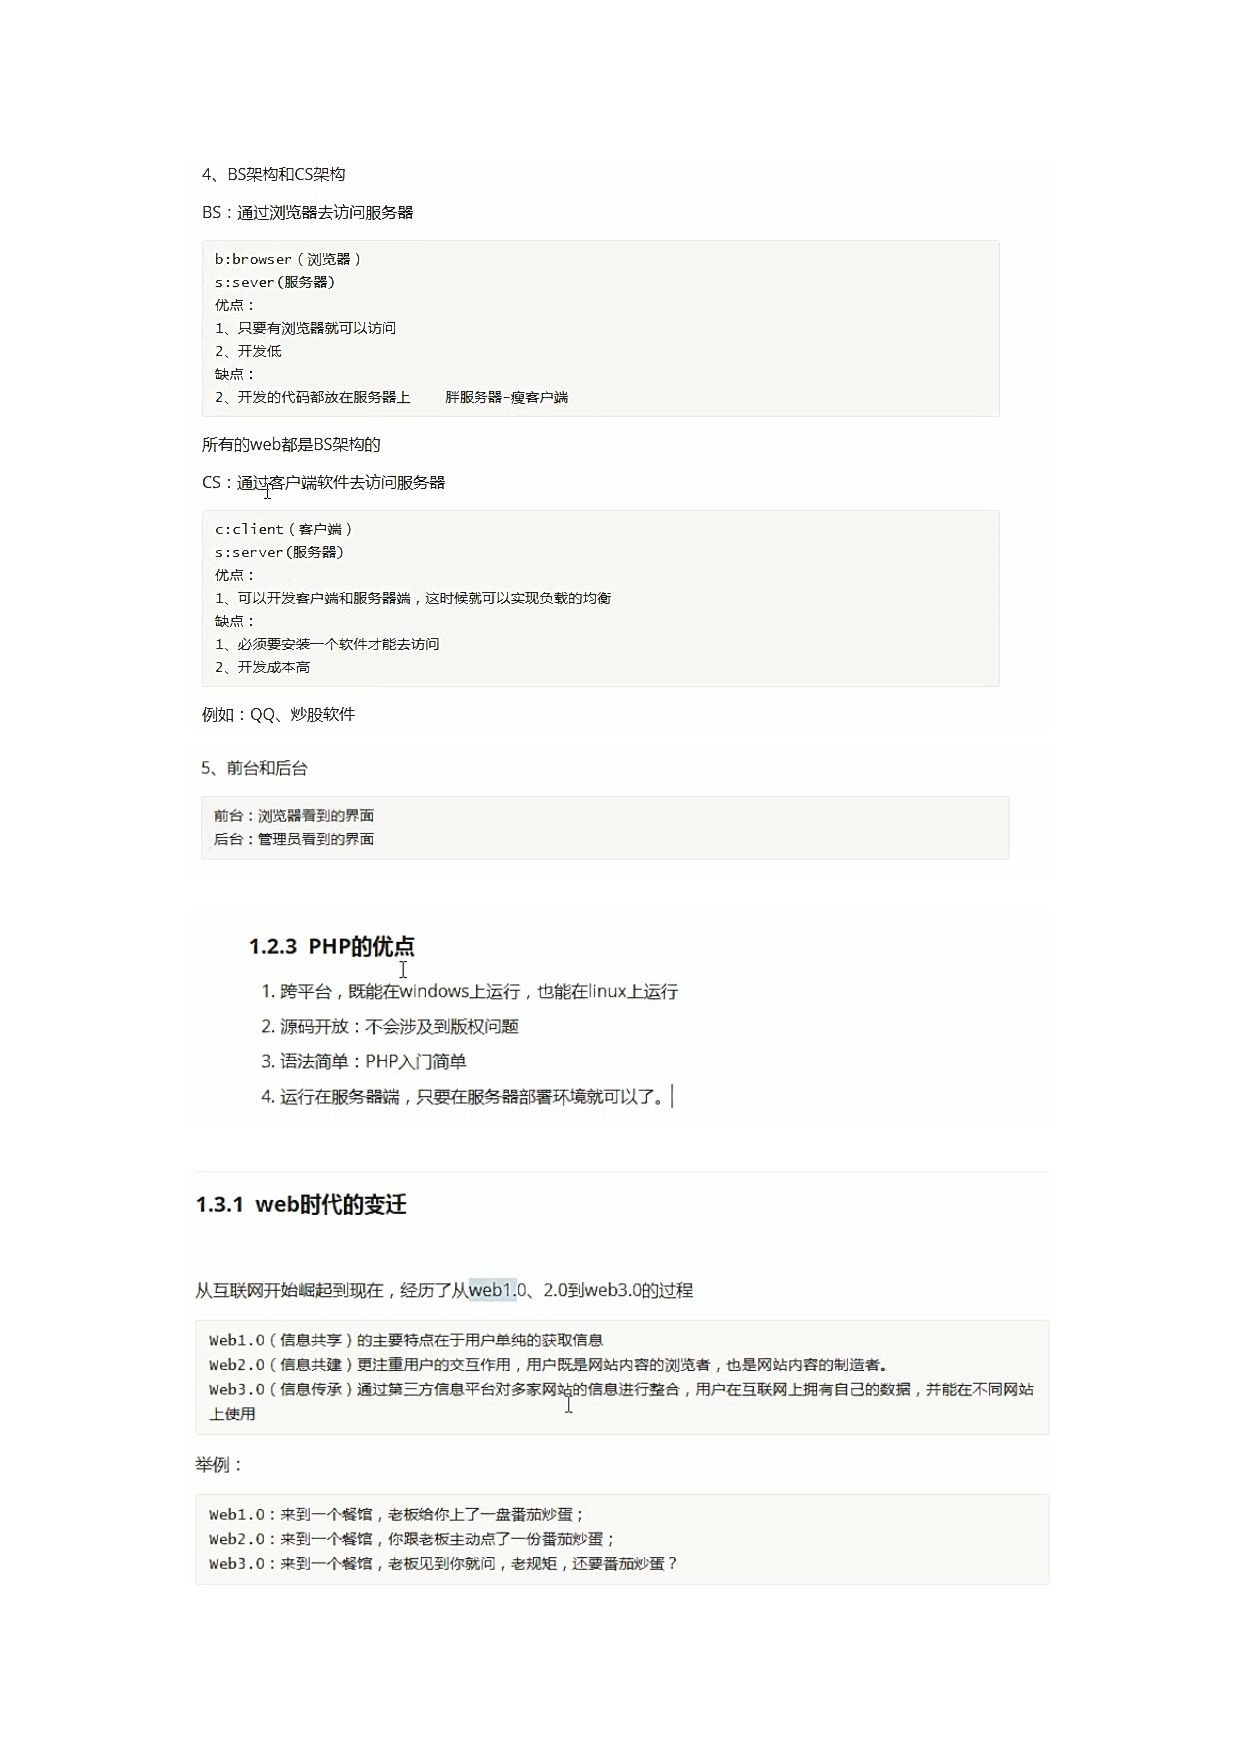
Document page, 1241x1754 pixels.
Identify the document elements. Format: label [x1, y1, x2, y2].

picture [187, 162, 1052, 732]
picture [187, 1169, 1052, 1587]
picture [187, 747, 1053, 880]
picture [187, 909, 1053, 1128]
